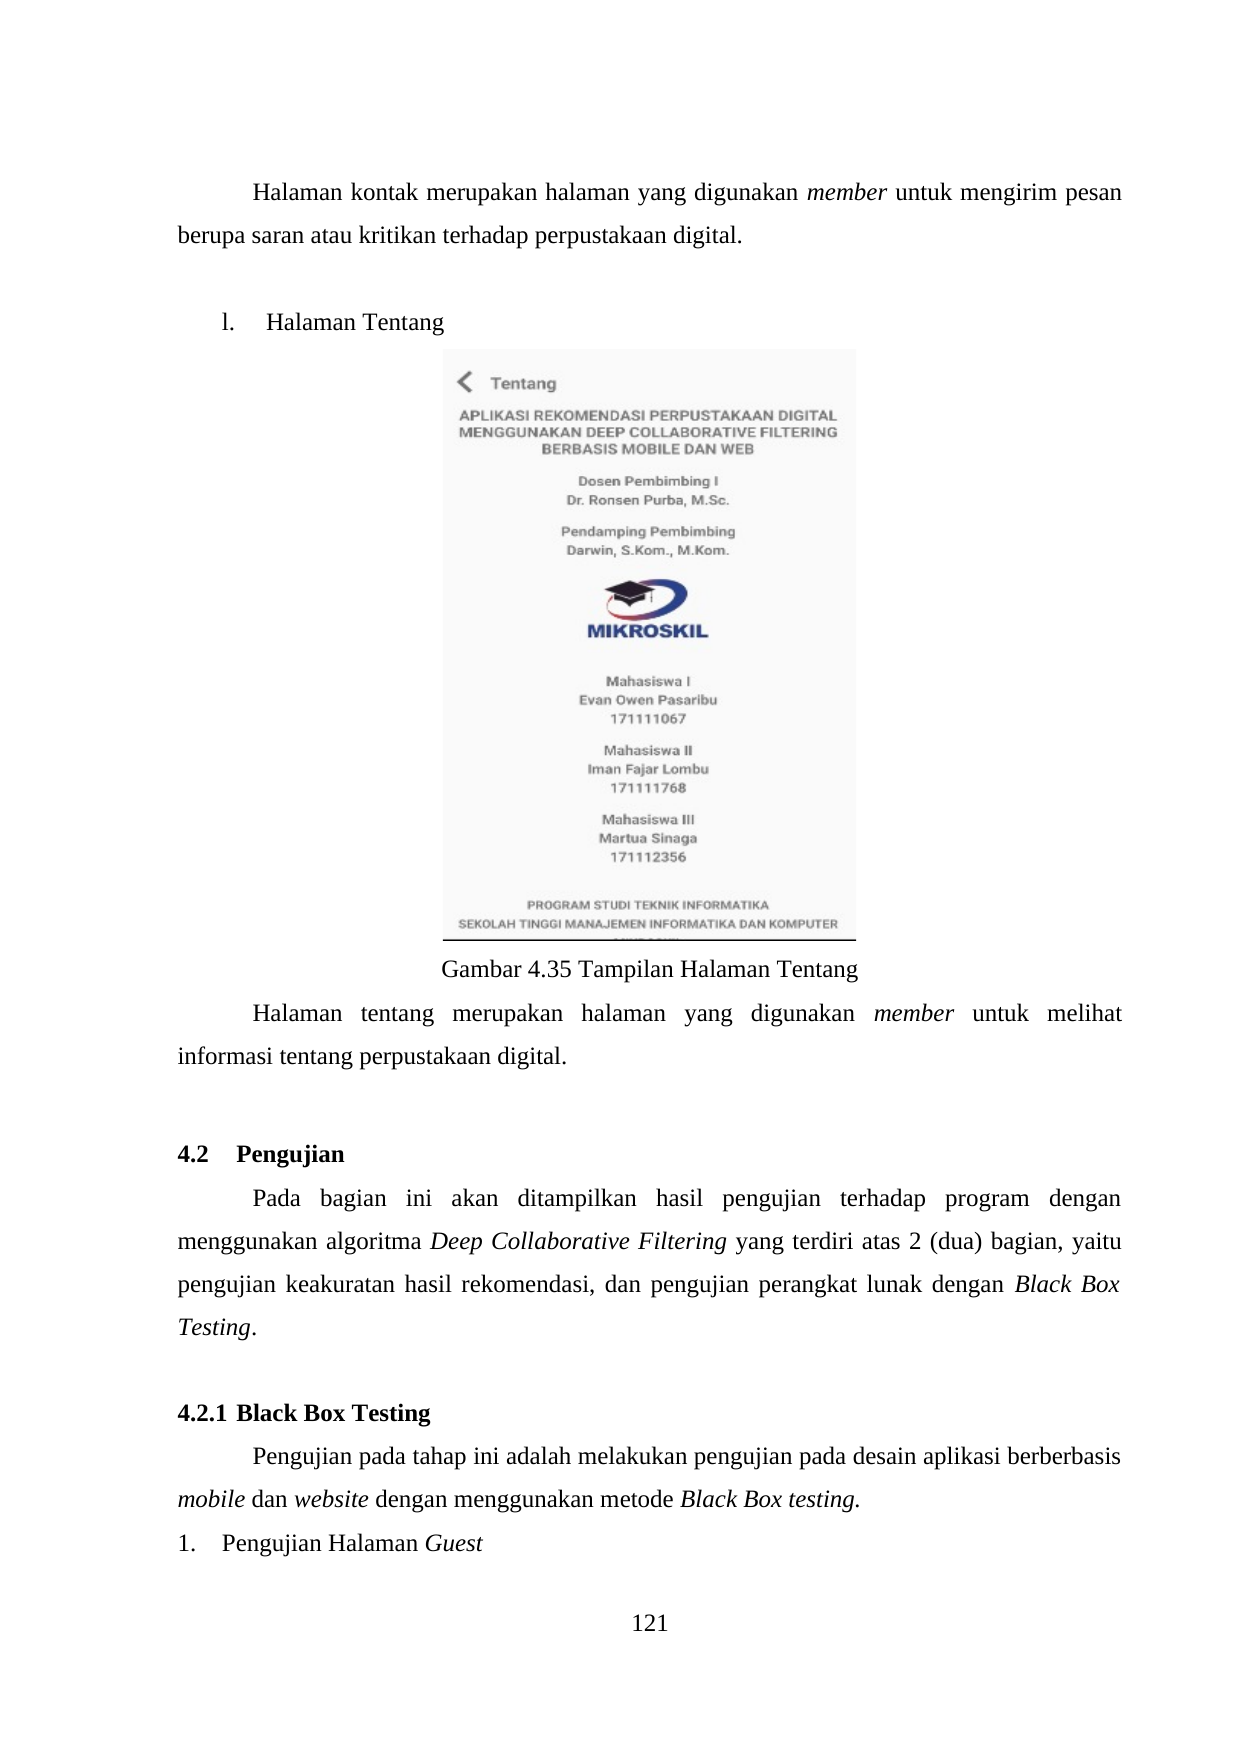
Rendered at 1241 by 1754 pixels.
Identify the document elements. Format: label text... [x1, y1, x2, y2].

list Halaman Tentang [222, 307, 1122, 335]
text Halaman kontak merupakan halaman yang digunakan member untuk mengirim pesan berupa saran atau kritikan terhadap perpustakaan digital. [177, 177, 1122, 249]
subtitle Black Box Testing [177, 1398, 1122, 1427]
list Pengujian Halaman Guest [177, 1528, 1122, 1556]
subtitle Pengujian [177, 1139, 1122, 1168]
text Pengujian pada tahap ini adalah melakukan pengujian pada desain aplikasi berberbasis mobile dan website dengan menggunakan metode Black Box testing. [177, 1441, 1122, 1513]
picture [442, 349, 857, 941]
text Halaman tentang merupakan halaman yang digunakan member untuk melihat informasi tentang perpustakaan digital. [177, 998, 1122, 1069]
text Pada bagian ini akan ditampilkan hasil pengujian terhadap program dengan menggunakan algoritma Deep Collaborative Filtering yang terdiri atas 2 (dua) bagian, yaitu pengujian keakuratan hasil rekomendasi, dan pengujian perangkat lunak dengan Black Box Testing. [177, 1183, 1122, 1341]
